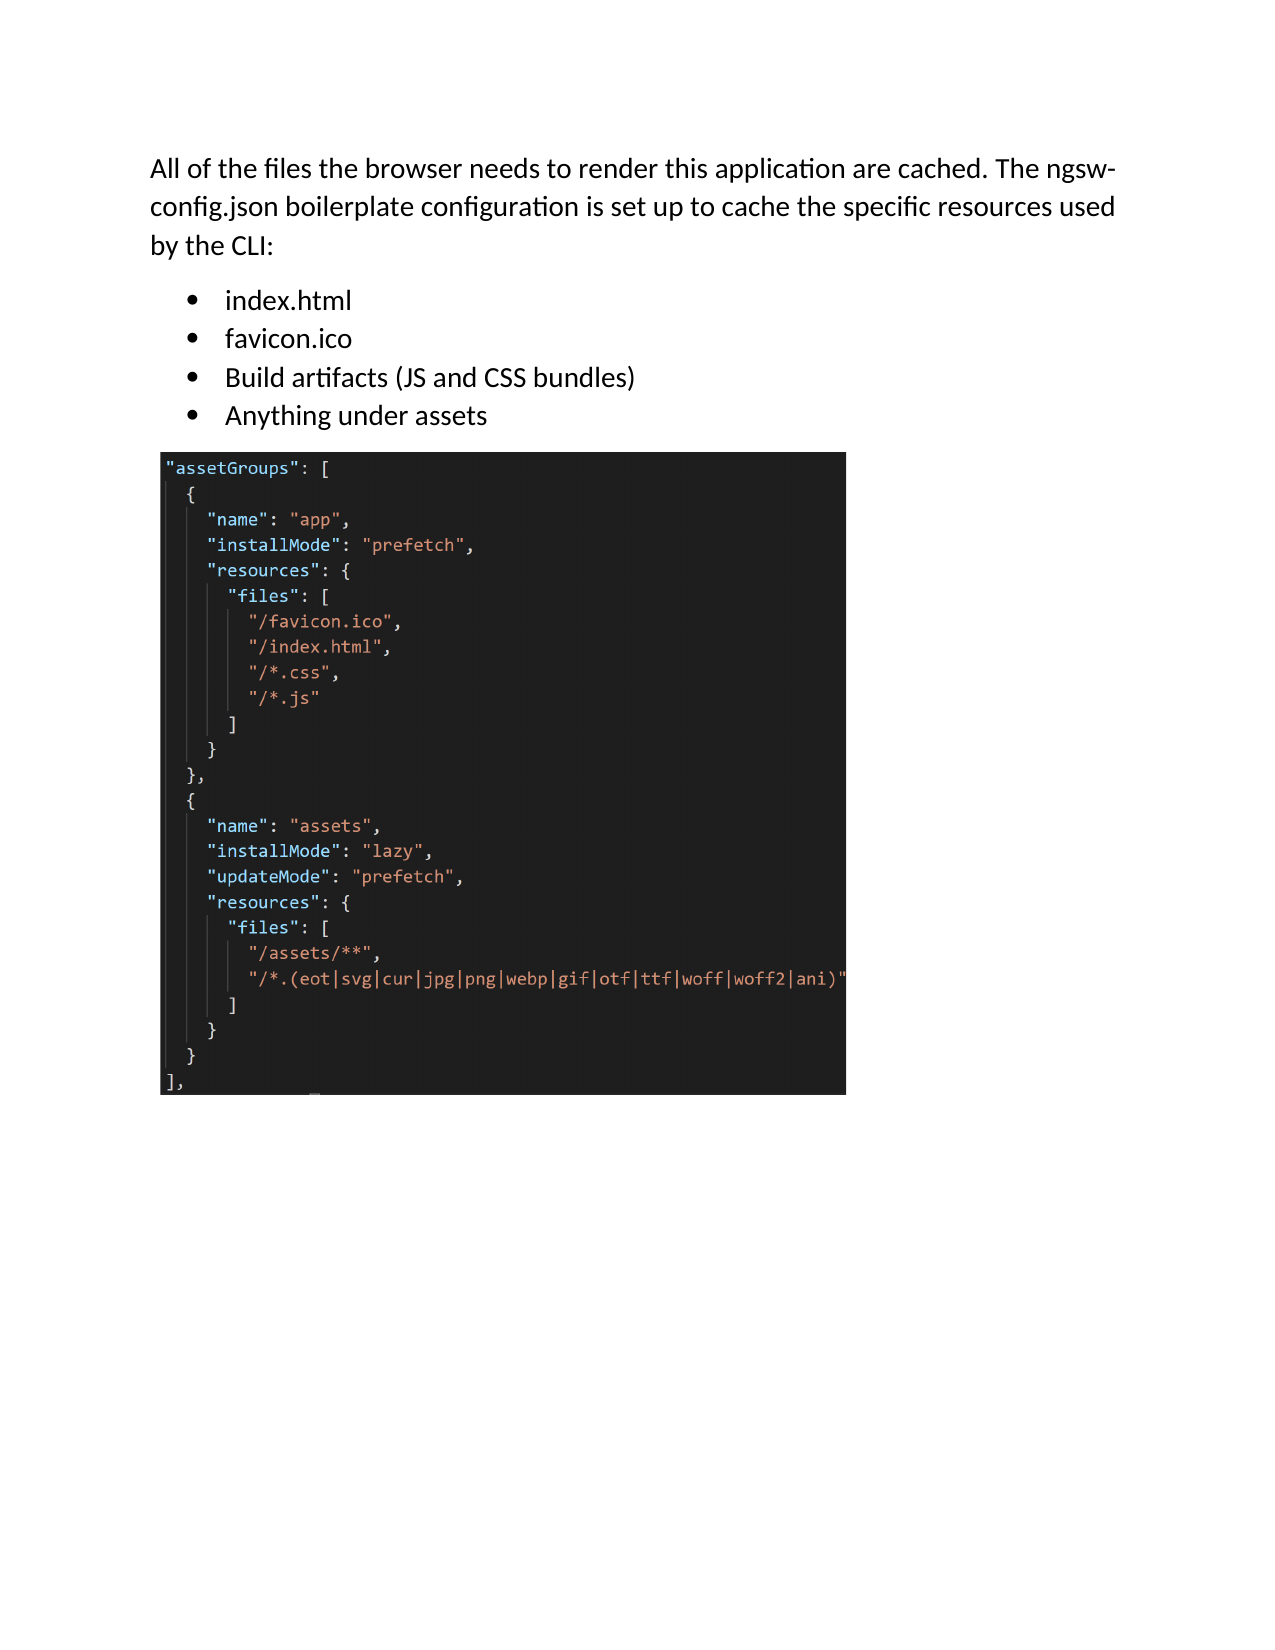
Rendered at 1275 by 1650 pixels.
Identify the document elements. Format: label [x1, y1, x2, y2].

picture [160, 452, 847, 1095]
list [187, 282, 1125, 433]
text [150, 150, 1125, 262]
